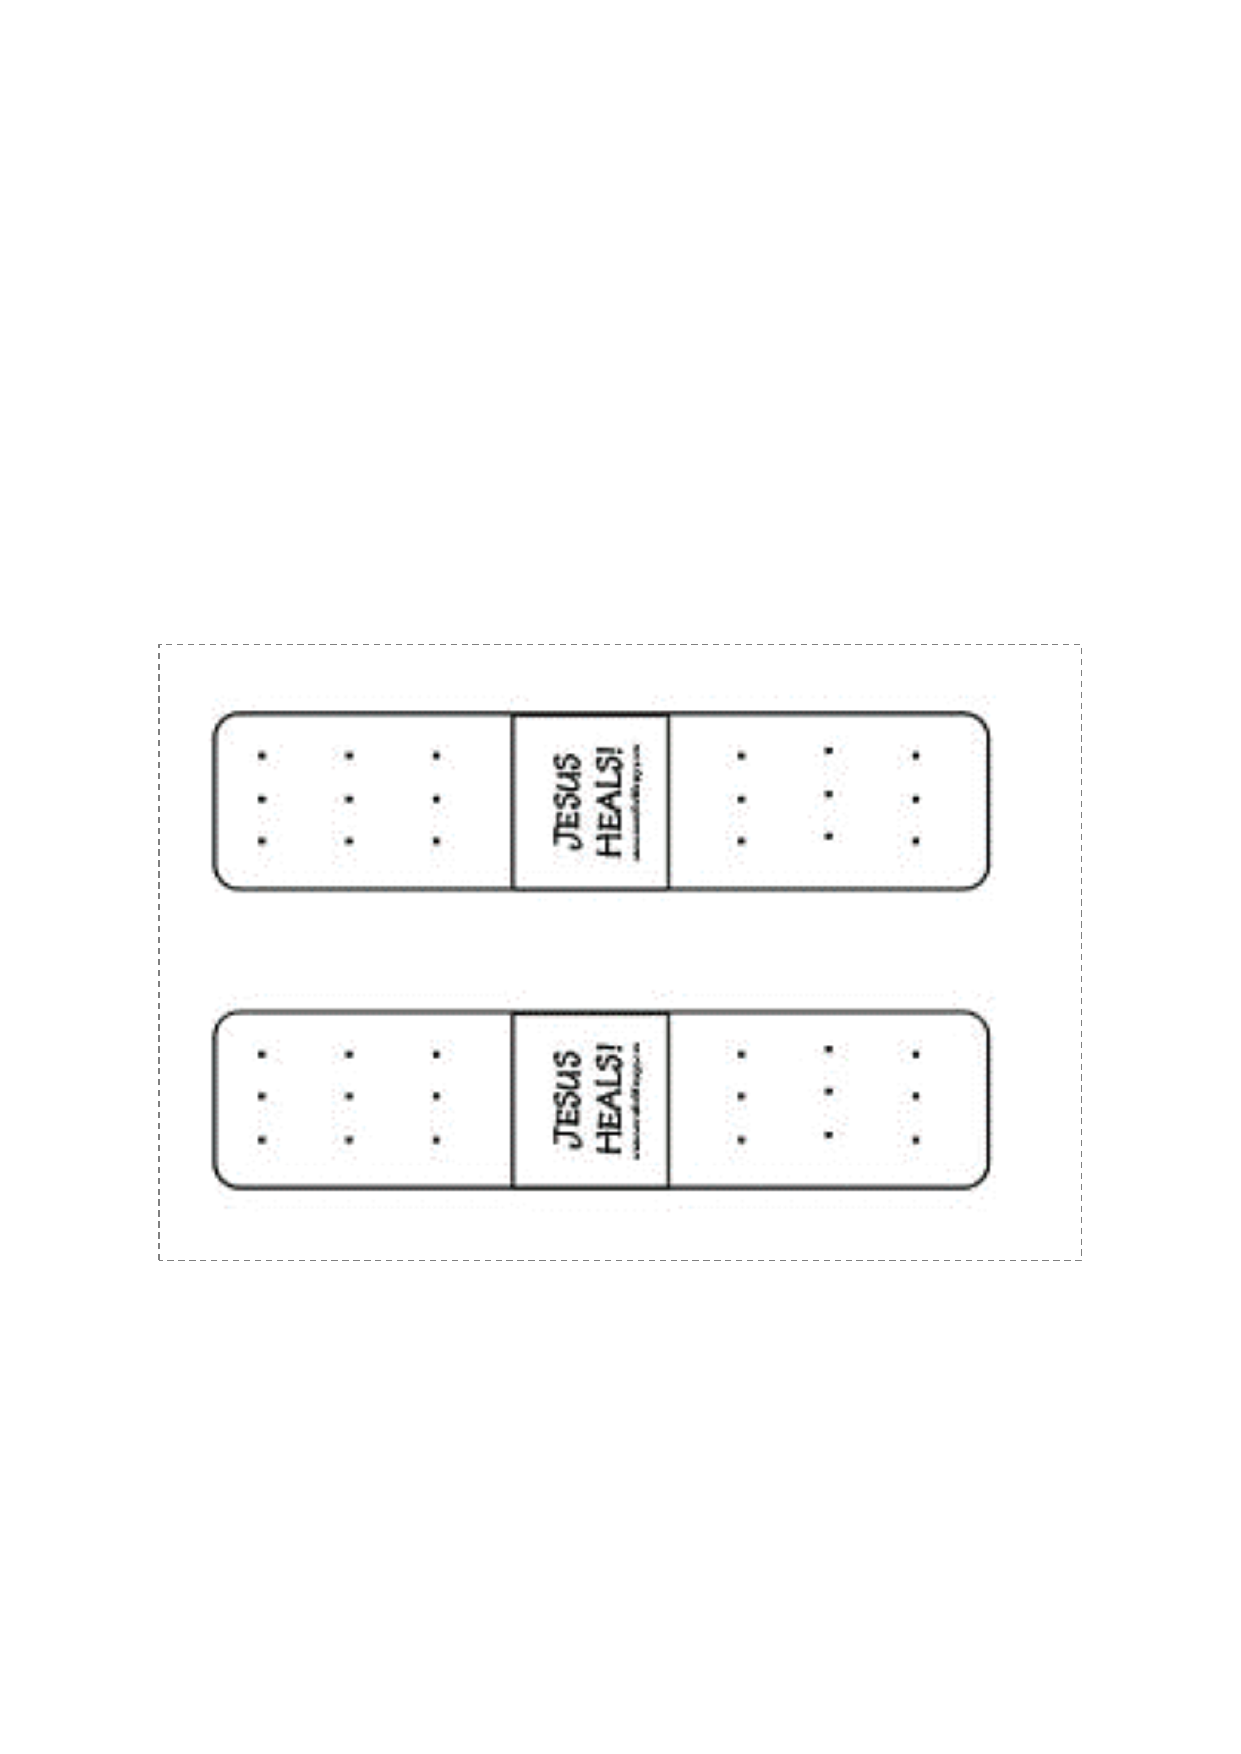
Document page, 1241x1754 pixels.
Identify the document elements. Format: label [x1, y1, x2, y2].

picture [161, 645, 1080, 1259]
